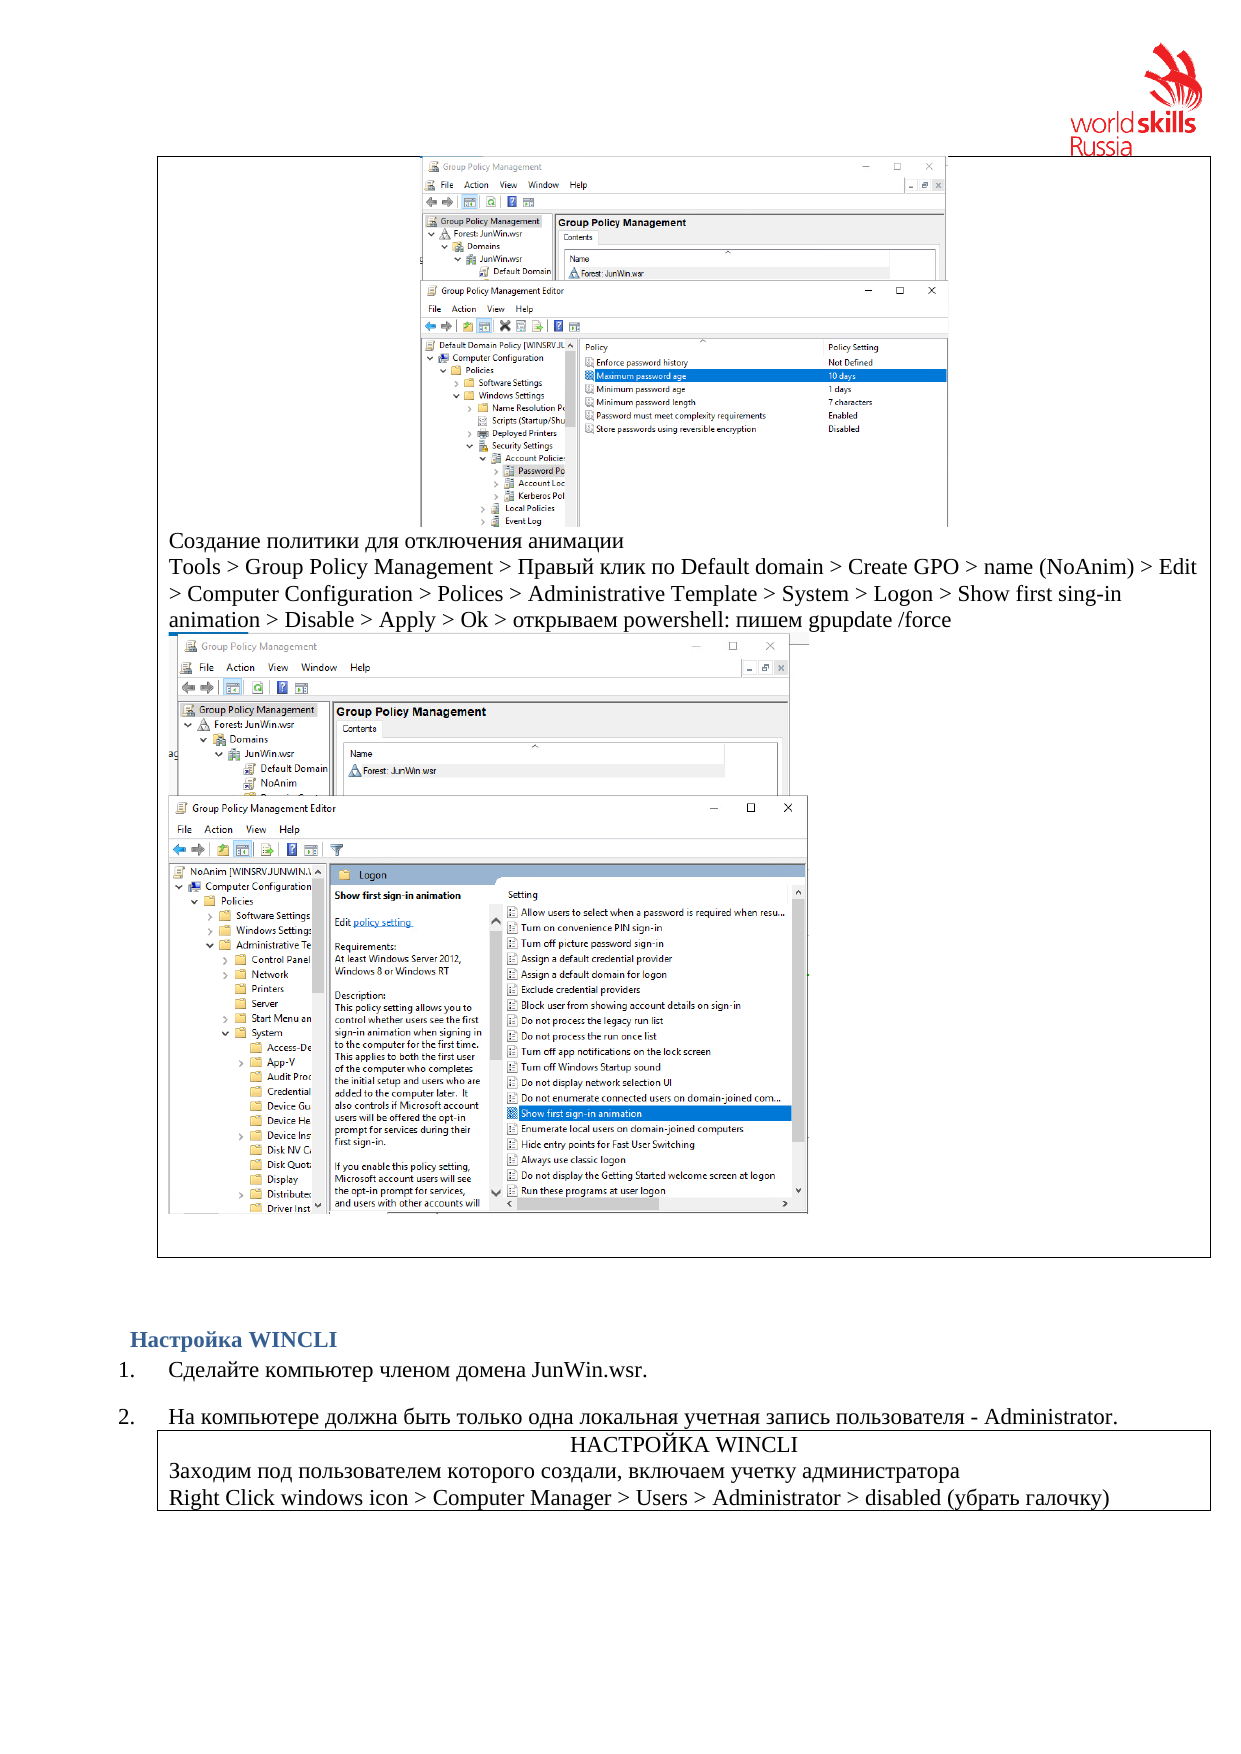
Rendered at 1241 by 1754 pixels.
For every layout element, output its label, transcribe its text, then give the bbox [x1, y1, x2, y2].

picture [419, 156, 949, 527]
picture [168, 632, 810, 1214]
picture [1070, 42, 1203, 156]
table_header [158, 1431, 1210, 1510]
subtitle Настройка WINCLI [118, 1326, 1198, 1353]
list На компьютере должна быть только одна локальная учетная запись пользователя - Administrator. [118, 1403, 1198, 1430]
list Сделайте компьютер членом домена JunWin.wsr. [118, 1356, 1198, 1382]
